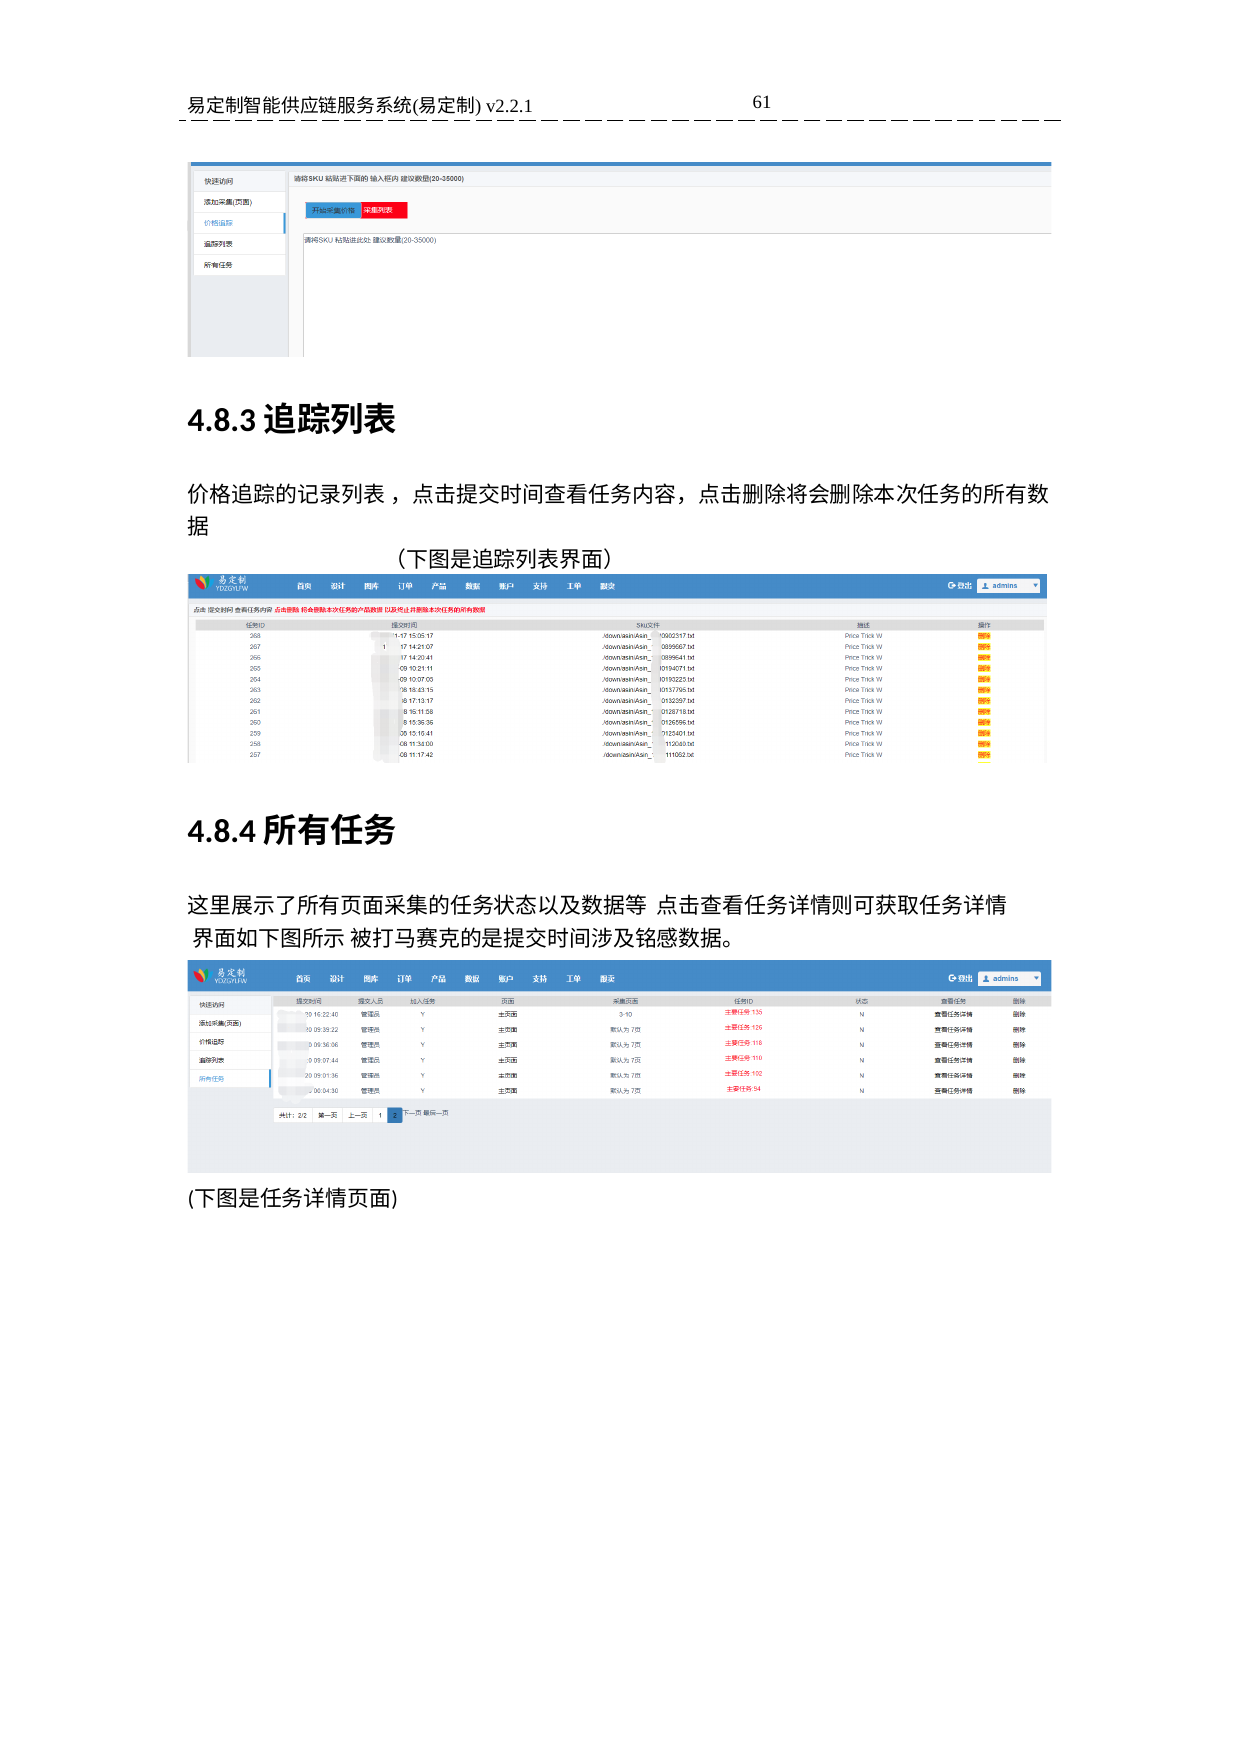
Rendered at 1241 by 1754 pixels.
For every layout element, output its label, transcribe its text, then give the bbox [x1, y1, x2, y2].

text （下图是追踪列表界面） [187, 541, 1053, 574]
picture [187, 574, 1047, 763]
picture [187, 960, 1052, 1173]
text 界面如下图所示 被打马赛克的是提交时间涉及铭感数据。 [187, 920, 1053, 953]
picture [187, 162, 1052, 357]
subtitle 4.8.3 追踪列表 [187, 384, 1053, 449]
text 这里展示了所有页面采集的任务状态以及数据等 点击查看任务详情则可获取任务详情 [187, 888, 1053, 920]
text 价格追踪的记录列表 ，点击提交时间查看任务内容，点击删除将会删除本次任务的所有数据 [187, 476, 1053, 541]
text (下图是任务详情页面) [187, 1180, 1053, 1213]
subtitle 4.8.4 所有任务 [187, 796, 1053, 861]
